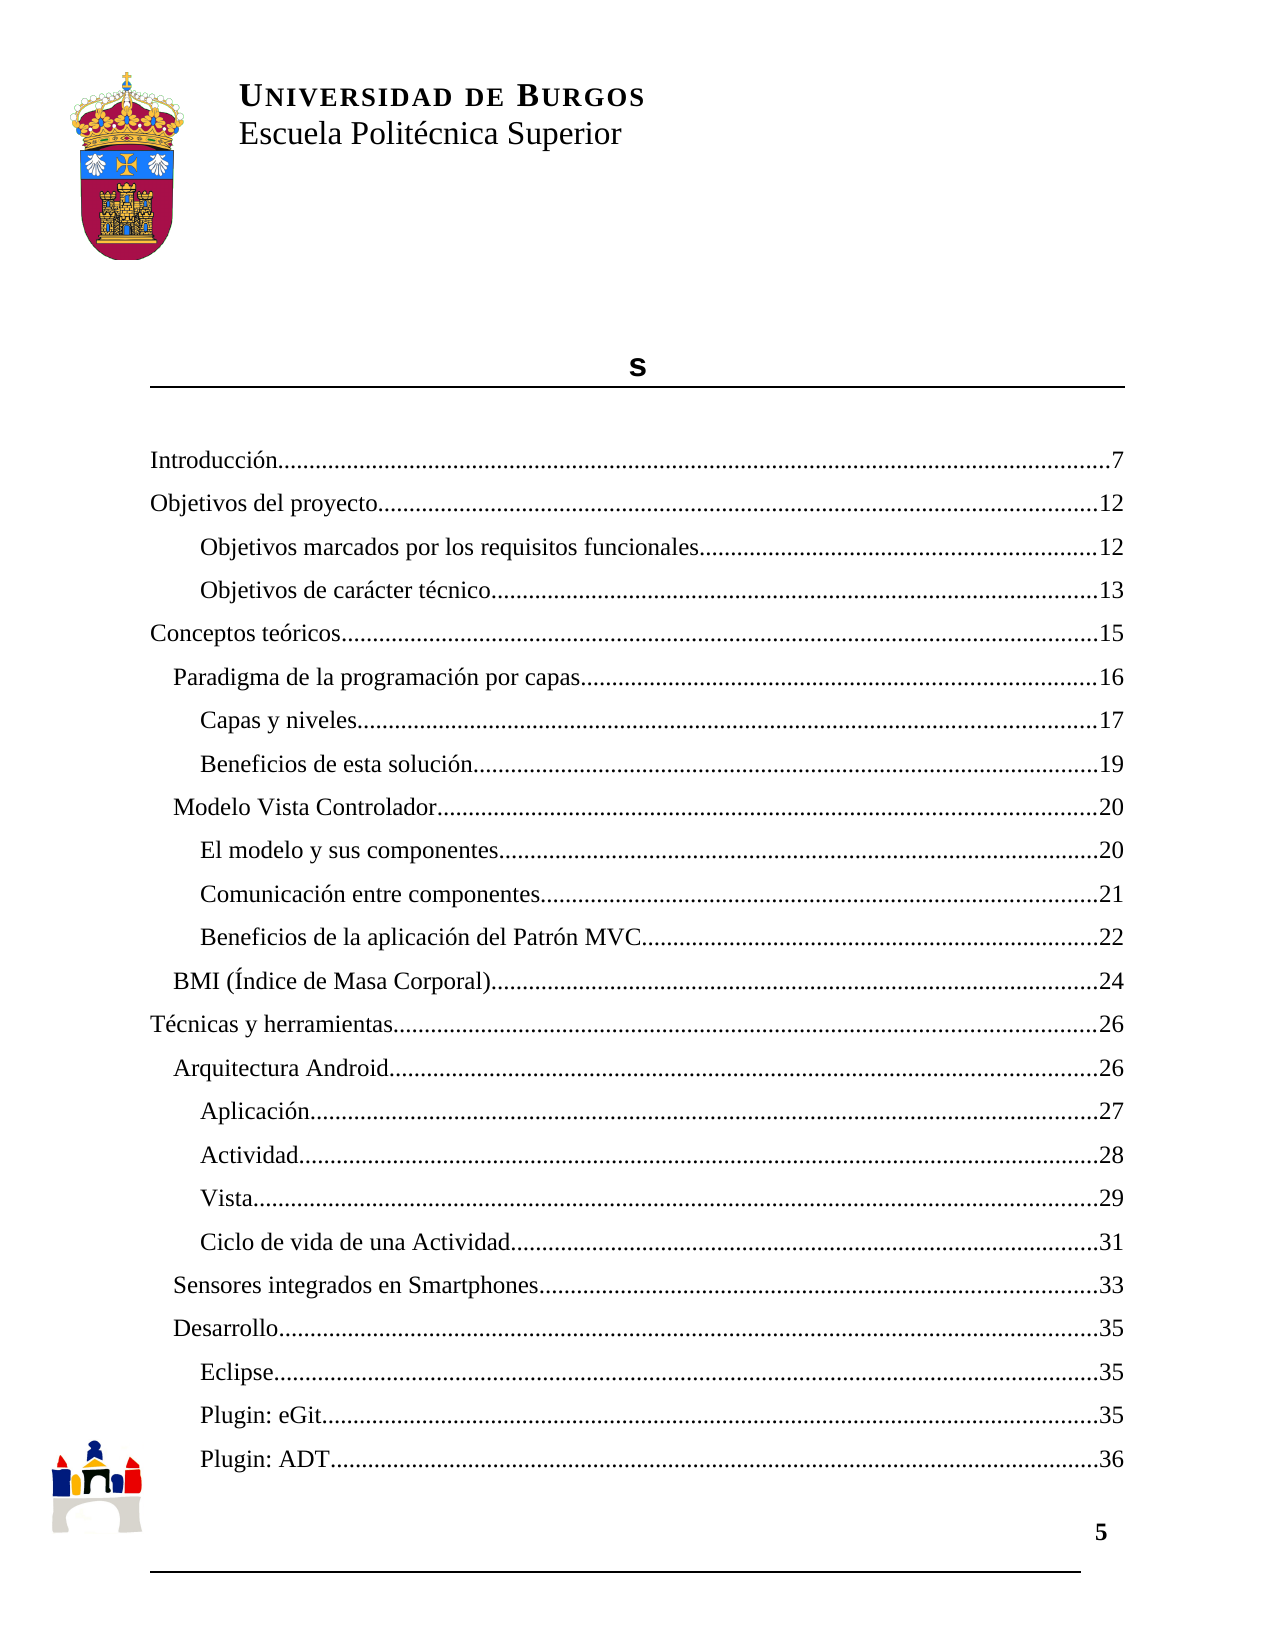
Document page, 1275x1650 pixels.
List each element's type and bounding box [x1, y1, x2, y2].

picture [32, 72, 220, 260]
